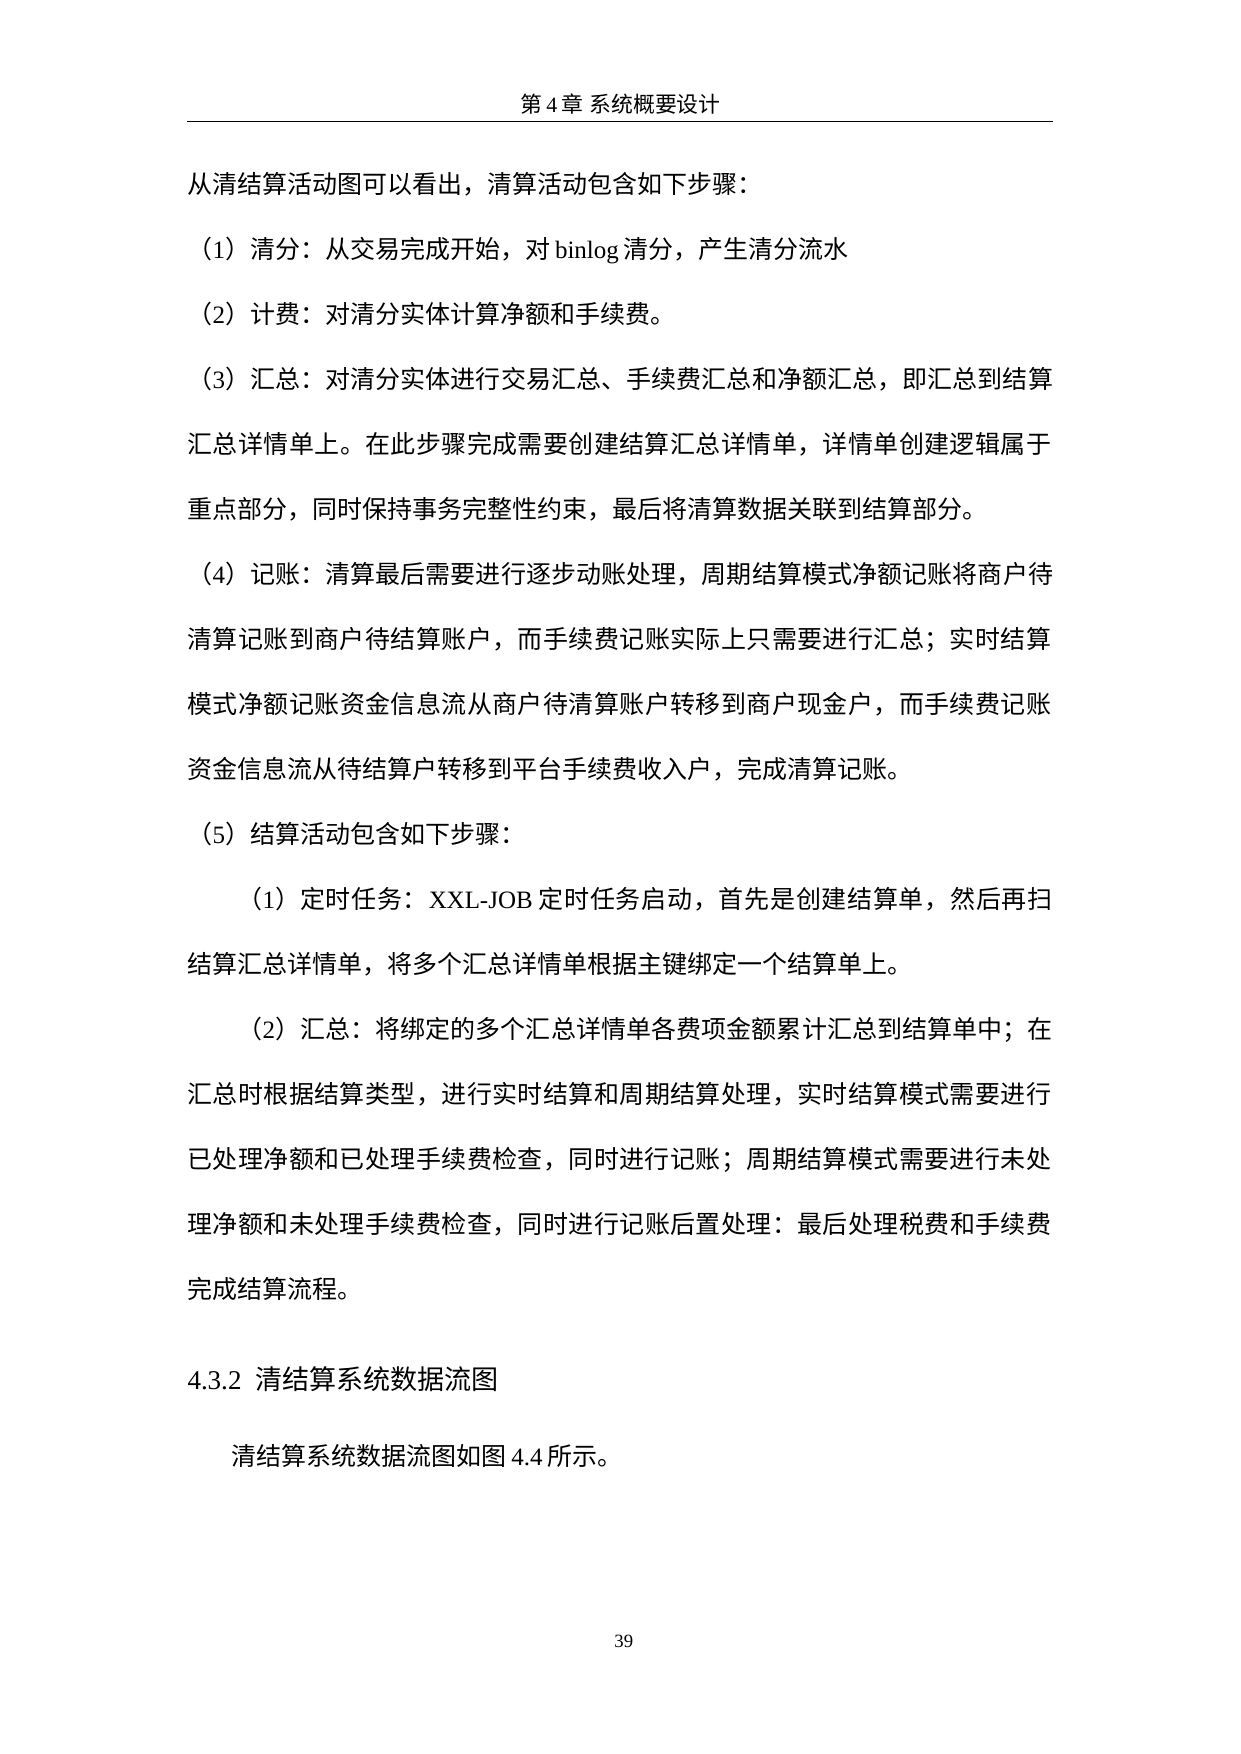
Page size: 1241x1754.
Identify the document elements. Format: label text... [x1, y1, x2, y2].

list 汇总：对清分实体进行交易汇总、手续费汇总和净额汇总，即汇总到结算汇总详情单上。在此步骤完成需要创建结算汇总详情单，详情单创建逻辑属于重点部分，同时保持事务完整性约束，最后将清算数据关联到结算部分。 [187, 345, 1053, 540]
list 计费：对清分实体计算净额和手续费。 [187, 280, 1053, 345]
text 4.3.2 清结算系统数据流图 [187, 1345, 1053, 1410]
list 结算活动包含如下步骤： [187, 800, 1053, 865]
text 从清结算活动图可以看出，清算活动包含如下步骤： [187, 150, 1053, 215]
list 汇总：将绑定的多个汇总详情单各费项金额累计汇总到结算单中；在汇总时根据结算类型，进行实时结算和周期结算处理，实时结算模式需要进行已处理净额和已处理手续费检查，同时进行记账；周期结算模式需要进行未处理净额和未处理手续费检查，同时进行记账后置处理：最后处理税费和手续费，完成结算流程。 [187, 995, 1053, 1320]
list 清结算系统数据流图如图4.4所示。 [187, 1422, 1053, 1487]
list 定时任务：XXL-JOB定时任务启动，首先是创建结算单，然后再扫结算汇总详情单，将多个汇总详情单根据主键绑定一个结算单上。 [187, 865, 1053, 995]
list 记账：清算最后需要进行逐步动账处理，周期结算模式净额记账将商户待清算记账到商户待结算账户，而手续费记账实际上只需要进行汇总；实时结算模式净额记账资金信息流从商户待清算账户转移到商户现金户，而手续费记账资金信息流从待结算户转移到平台手续费收入户，完成清算记账。 [187, 540, 1053, 800]
list 清分：从交易完成开始，对binlog清分，产生清分流水 [187, 215, 1053, 280]
